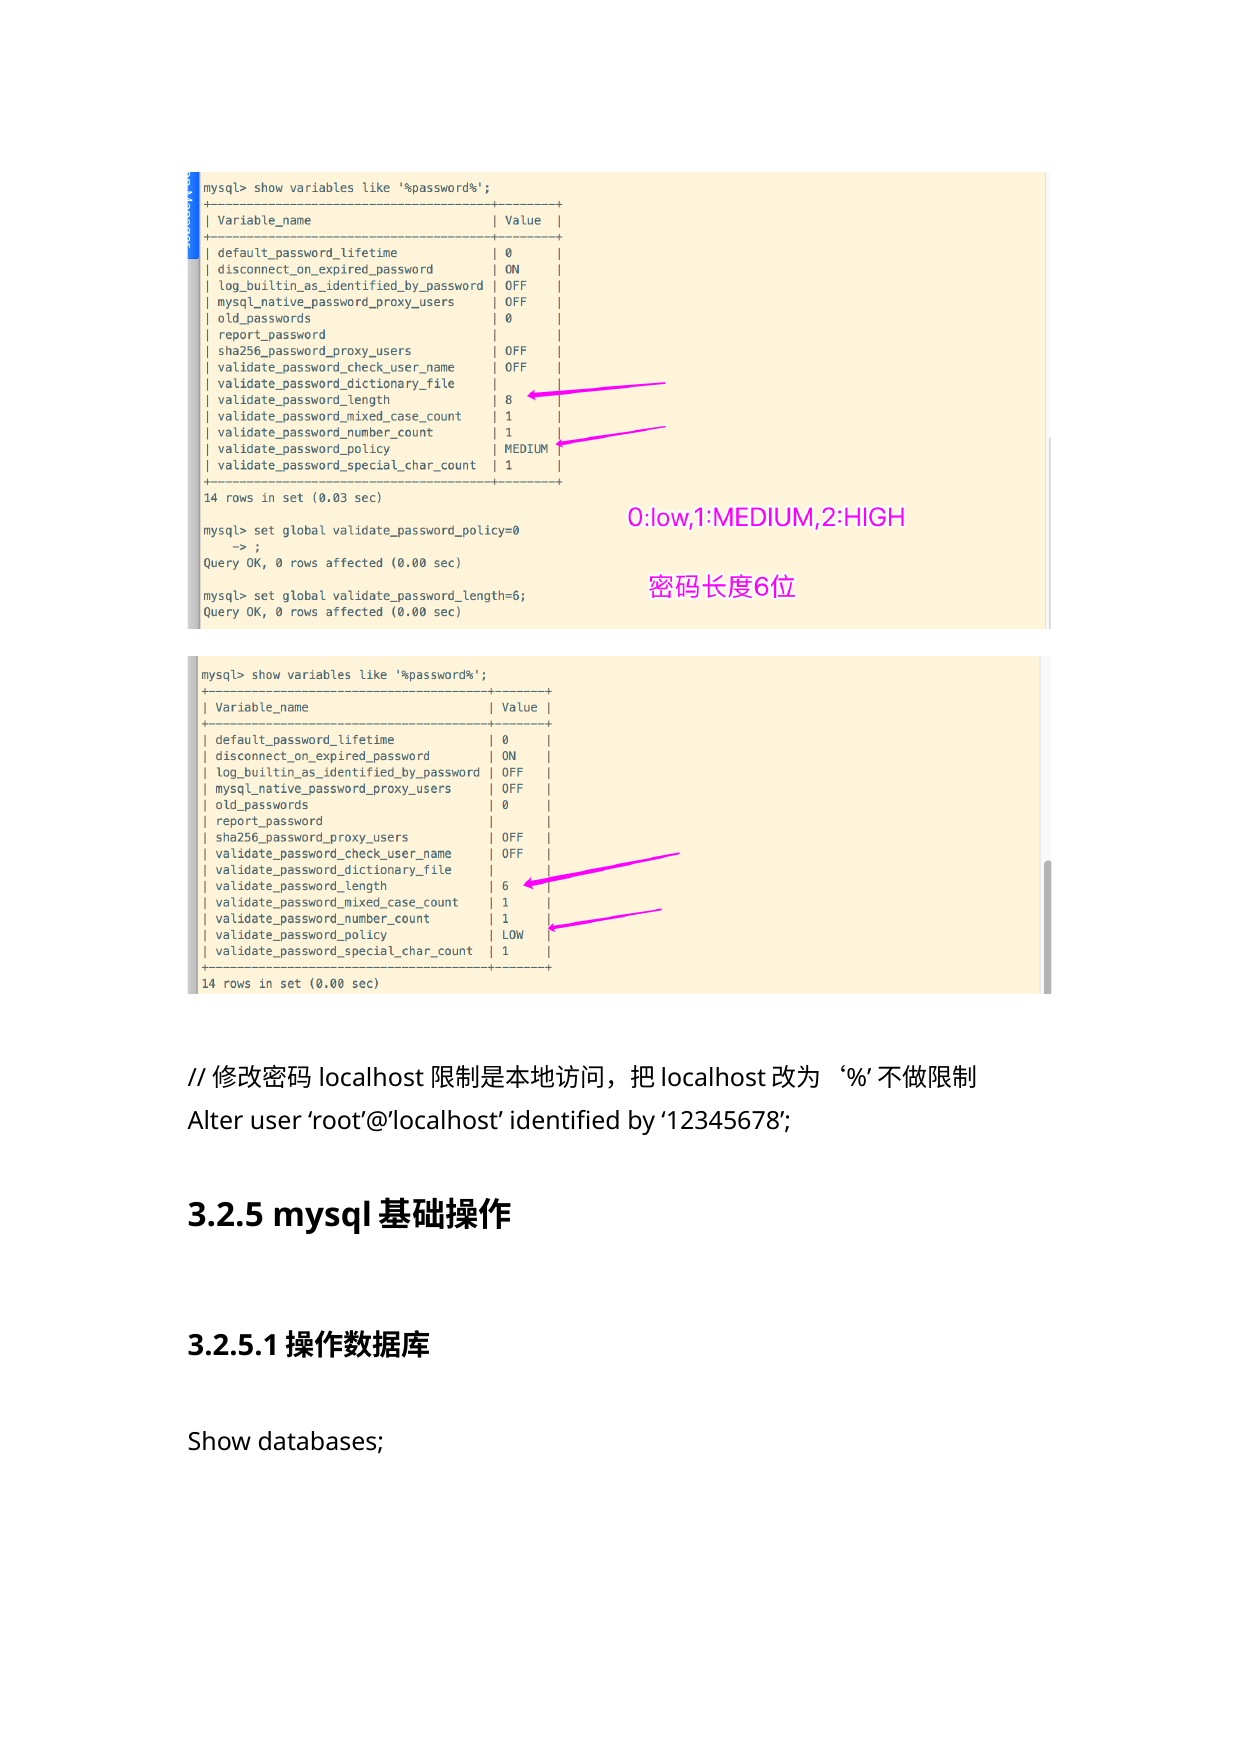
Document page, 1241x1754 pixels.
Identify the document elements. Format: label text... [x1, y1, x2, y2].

picture [187, 172, 1051, 629]
picture [187, 656, 1052, 994]
text Show databases; [187, 1418, 1053, 1462]
subtitle 3.2.5 mysql基础操作 [187, 1168, 1053, 1257]
text // 修改密码 localhost 限制是本地访问，把localhost改为‘%’ 不做限制 [187, 1053, 1053, 1097]
text Alter user ‘root’@’localhost’ identified by ‘12345678’; [187, 1097, 1053, 1141]
subtitle 3.2.5.1操作数据库 [187, 1321, 1053, 1364]
